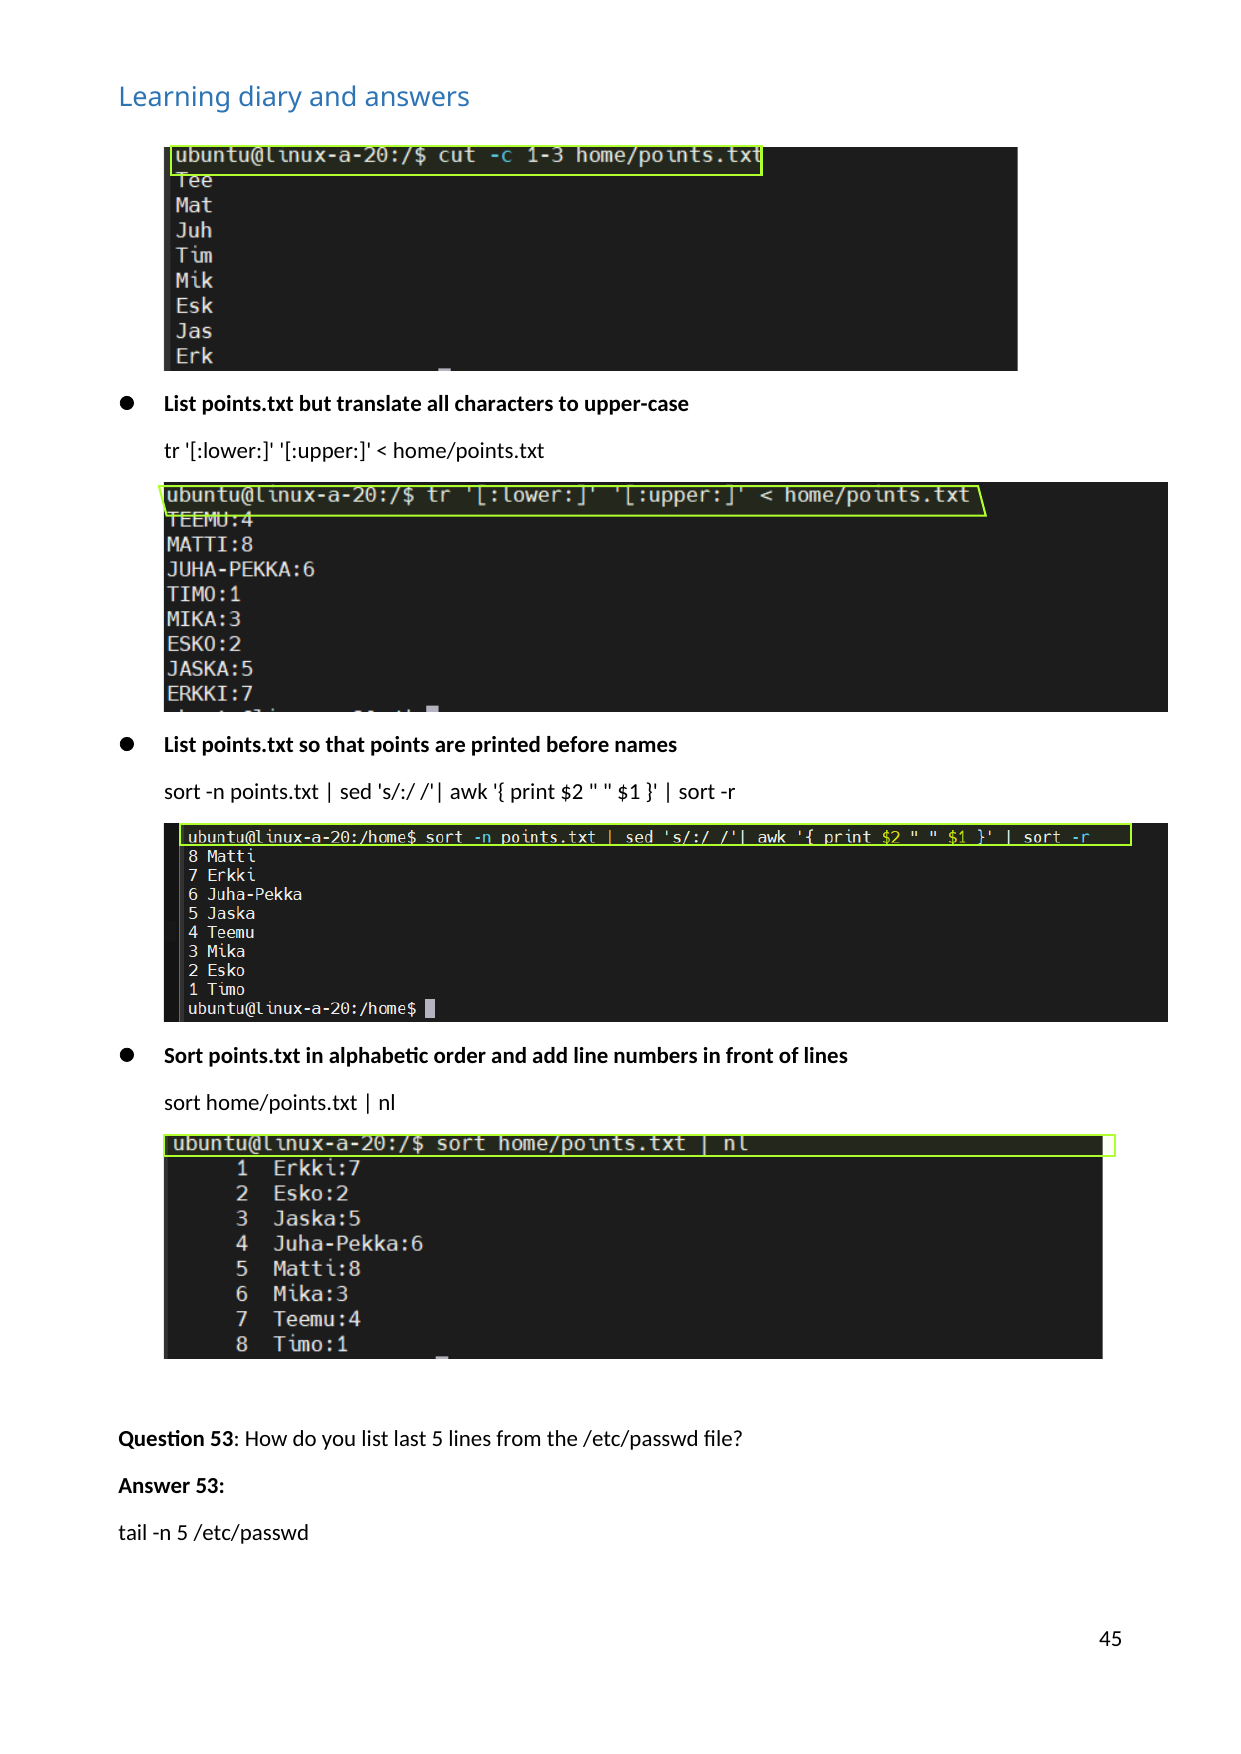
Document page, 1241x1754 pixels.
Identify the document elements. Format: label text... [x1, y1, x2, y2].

list sort home/points.txt | nl [164, 1088, 1122, 1116]
picture [163, 482, 1168, 712]
list List points.txt so that points are printed before names [118, 730, 1122, 758]
list List points.txt but translate all characters to upper-case [118, 389, 1122, 417]
picture [165, 1136, 1103, 1155]
list sort -n points.txt | sed 's/:/ /'| awk '{ print $2 " " $1 }' | sort -r [164, 777, 1122, 805]
list tr '[:lower:]' '[:upper:]' < home/points.txt [164, 436, 1122, 464]
picture [172, 147, 760, 174]
picture [163, 147, 1018, 371]
text Answer 53: [118, 1471, 1122, 1499]
picture [163, 823, 1168, 1022]
picture [163, 488, 983, 514]
list Sort points.txt in alphabetic order and add line numbers in front of lines [118, 1041, 1122, 1069]
text Question 53: How do you list last 5 lines from the /etc/passwd file? [118, 1424, 1122, 1452]
picture [163, 1157, 1103, 1359]
picture [181, 825, 1130, 844]
text tail -n 5 /etc/passwd [118, 1518, 1122, 1546]
